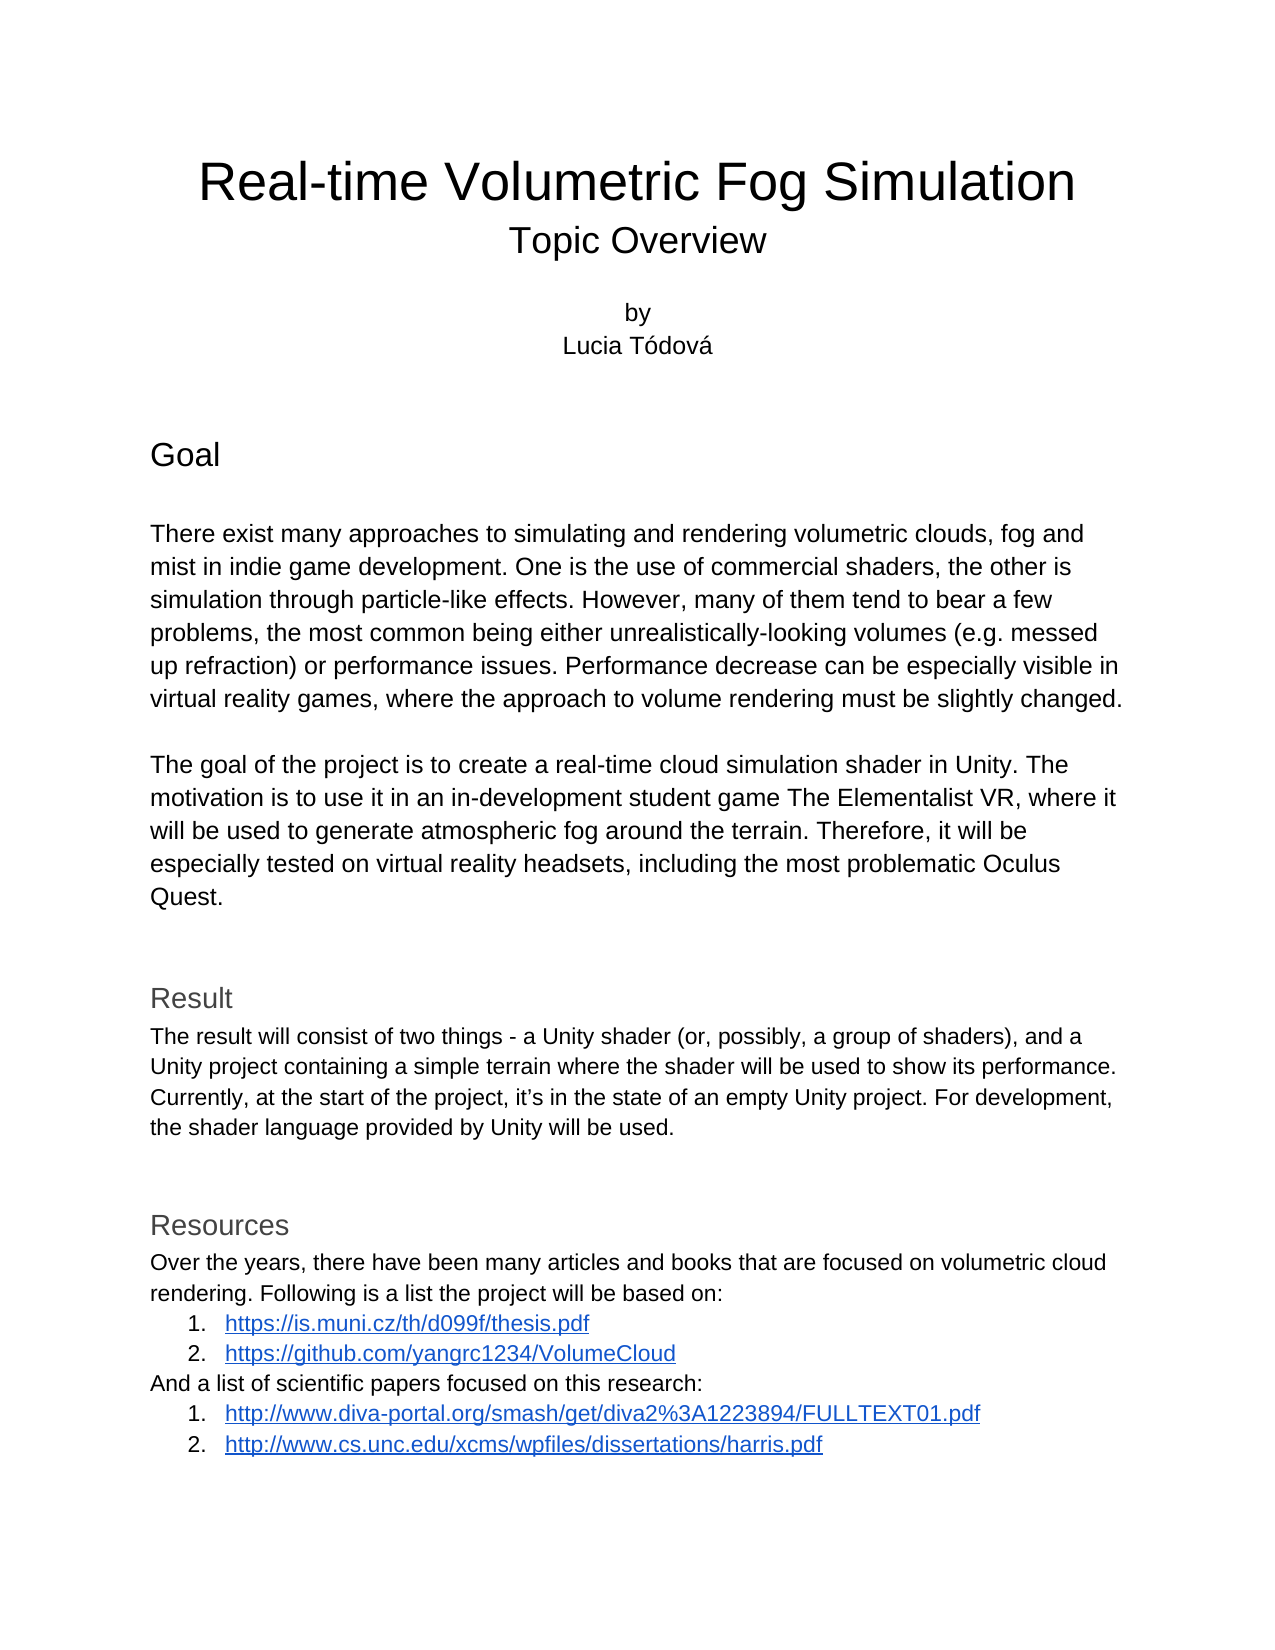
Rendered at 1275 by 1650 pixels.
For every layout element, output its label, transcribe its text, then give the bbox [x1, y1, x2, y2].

text The result will consist of two things - a Unity shader (or, possibly, a group of shaders), and a Unity project containing a simple terrain where the shader will be used to show its performance. [150, 1023, 1125, 1080]
subtitle Result [150, 981, 1125, 1015]
subtitle Resources [150, 1207, 1125, 1241]
subtitle Goal [150, 435, 1125, 473]
title Real-time Volumetric Fog Simulation [150, 150, 1125, 212]
text The goal of the project is to create a real-time cloud simulation shader in Unity. The motivation is to use it in an in-development student game The Elementalist VR, where it will be used to generate atmospheric fog around the terrain. Therefore, it will be especially tested on virtual reality headsets, including the most problematic Oculus Quest. [150, 750, 1125, 911]
text Currently, at the start of the project, it’s in the state of an empty Unity project. For development, the shader language provided by Unity will be used. [150, 1083, 1125, 1140]
title Topic Overview [150, 218, 1125, 262]
text Lucia Tódová [150, 331, 1125, 360]
list http://www.diva-portal.org/smash/get/diva2%3A1223894/FULLTEXT01.pdf [187, 1400, 1125, 1427]
list https://is.muni.cz/th/d099f/thesis.pdf [187, 1310, 1125, 1336]
text And a list of scientific papers focused on this research: [150, 1370, 1125, 1397]
text Over the years, there have been many articles and books that are focused on volumetric cloud rendering. Following is a list the project will be based on: [150, 1249, 1125, 1306]
text by [150, 298, 1125, 327]
list https://github.com/yangrc1234/VolumeCloud [187, 1340, 1125, 1366]
text There exist many approaches to simulating and rendering volumetric clouds, fog and mist in indie game development. One is the use of commercial shaders, the other is simulation through particle-like effects. However, many of them tend to bear a few problems, the most common being either unrealistically-looking volumes (e.g. messed up refraction) or performance issues. Performance decrease can be especially visible in virtual reality games, where the approach to volume rendering must be slightly changed. [150, 519, 1125, 712]
list http://www.cs.unc.edu/xcms/wpfiles/dissertations/harris.pdf [187, 1431, 1125, 1457]
